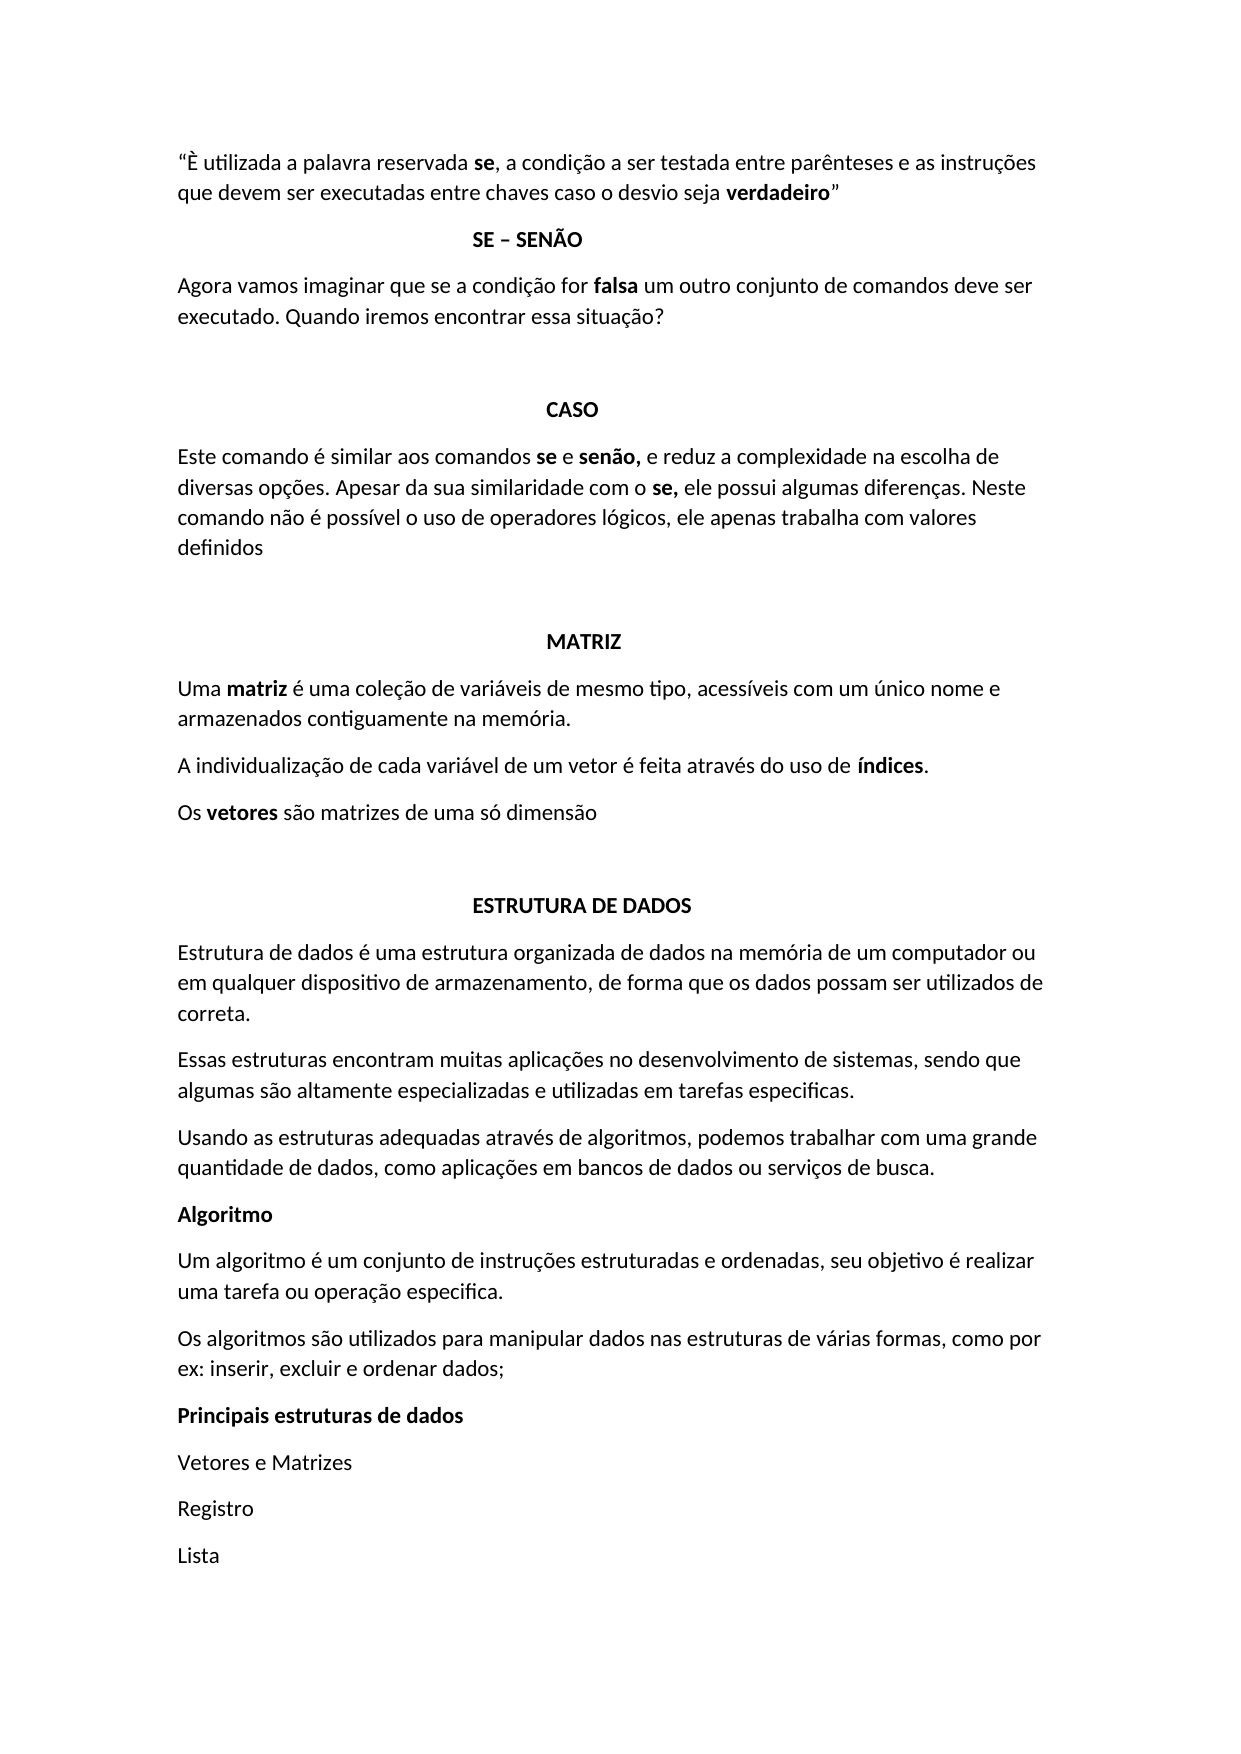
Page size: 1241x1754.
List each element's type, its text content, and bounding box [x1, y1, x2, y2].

text Uma matriz é uma coleção de variáveis de mesmo tipo, acessíveis com um único nome e armazenados contiguamente na memória. [177, 674, 1063, 732]
text Vetores e Matrizes [177, 1448, 1063, 1476]
text Essas estruturas encontram muitas aplicações no desenvolvimento de sistemas, sendo que algumas são altamente especializadas e utilizadas em tarefas especificas. [177, 1046, 1063, 1104]
text Os algoritmos são utilizados para manipular dados nas estruturas de várias formas, como por ex: inserir, excluir e ordenar dados; [177, 1324, 1063, 1382]
text Agora vamos imaginar que se a condição for falsa um outro conjunto de comandos deve ser executado. Quando iremos encontrar essa situação? [177, 272, 1063, 330]
text Um algoritmo é um conjunto de instruções estruturadas e ordenadas, seu objetivo é realizar uma tarefa ou operação especifica. [177, 1247, 1063, 1305]
text Estrutura de dados é uma estrutura organizada de dados na memória de um computador ou em qualquer dispositivo de armazenamento, de forma que os dados possam ser utilizados de correta. [177, 938, 1063, 1027]
text Registro [177, 1494, 1063, 1522]
text ESTRUTURA DE DADOS [177, 891, 1063, 919]
text CASO [177, 396, 1063, 423]
text MATRIZ [177, 627, 1063, 655]
text SE – SENÃO [177, 225, 1063, 253]
text Algoritmo [177, 1200, 1063, 1228]
text “È utilizada a palavra reservada se, a condição a ser testada entre parênteses e as instruções que devem ser executadas entre chaves caso o desvio seja verdadeiro” [177, 148, 1063, 206]
text Principais estruturas de dados [177, 1401, 1063, 1429]
text A individualização de cada variável de um vetor é feita através do uso de índices. [177, 751, 1063, 779]
text Os vetores são matrizes de uma só dimensão [177, 798, 1063, 826]
text Lista [177, 1541, 1063, 1569]
text Usando as estruturas adequadas através de algoritmos, podemos trabalhar com uma grande quantidade de dados, como aplicações em bancos de dados ou serviços de busca. [177, 1123, 1063, 1181]
text Este comando é similar aos comandos se e senão, e reduz a complexidade na escolha de diversas opções. Apesar da sua similaridade com o se, ele possui algumas diferenças. Neste comando não é possível o uso de operadores lógicos, ele apenas trabalha com valores definidos [177, 442, 1063, 561]
